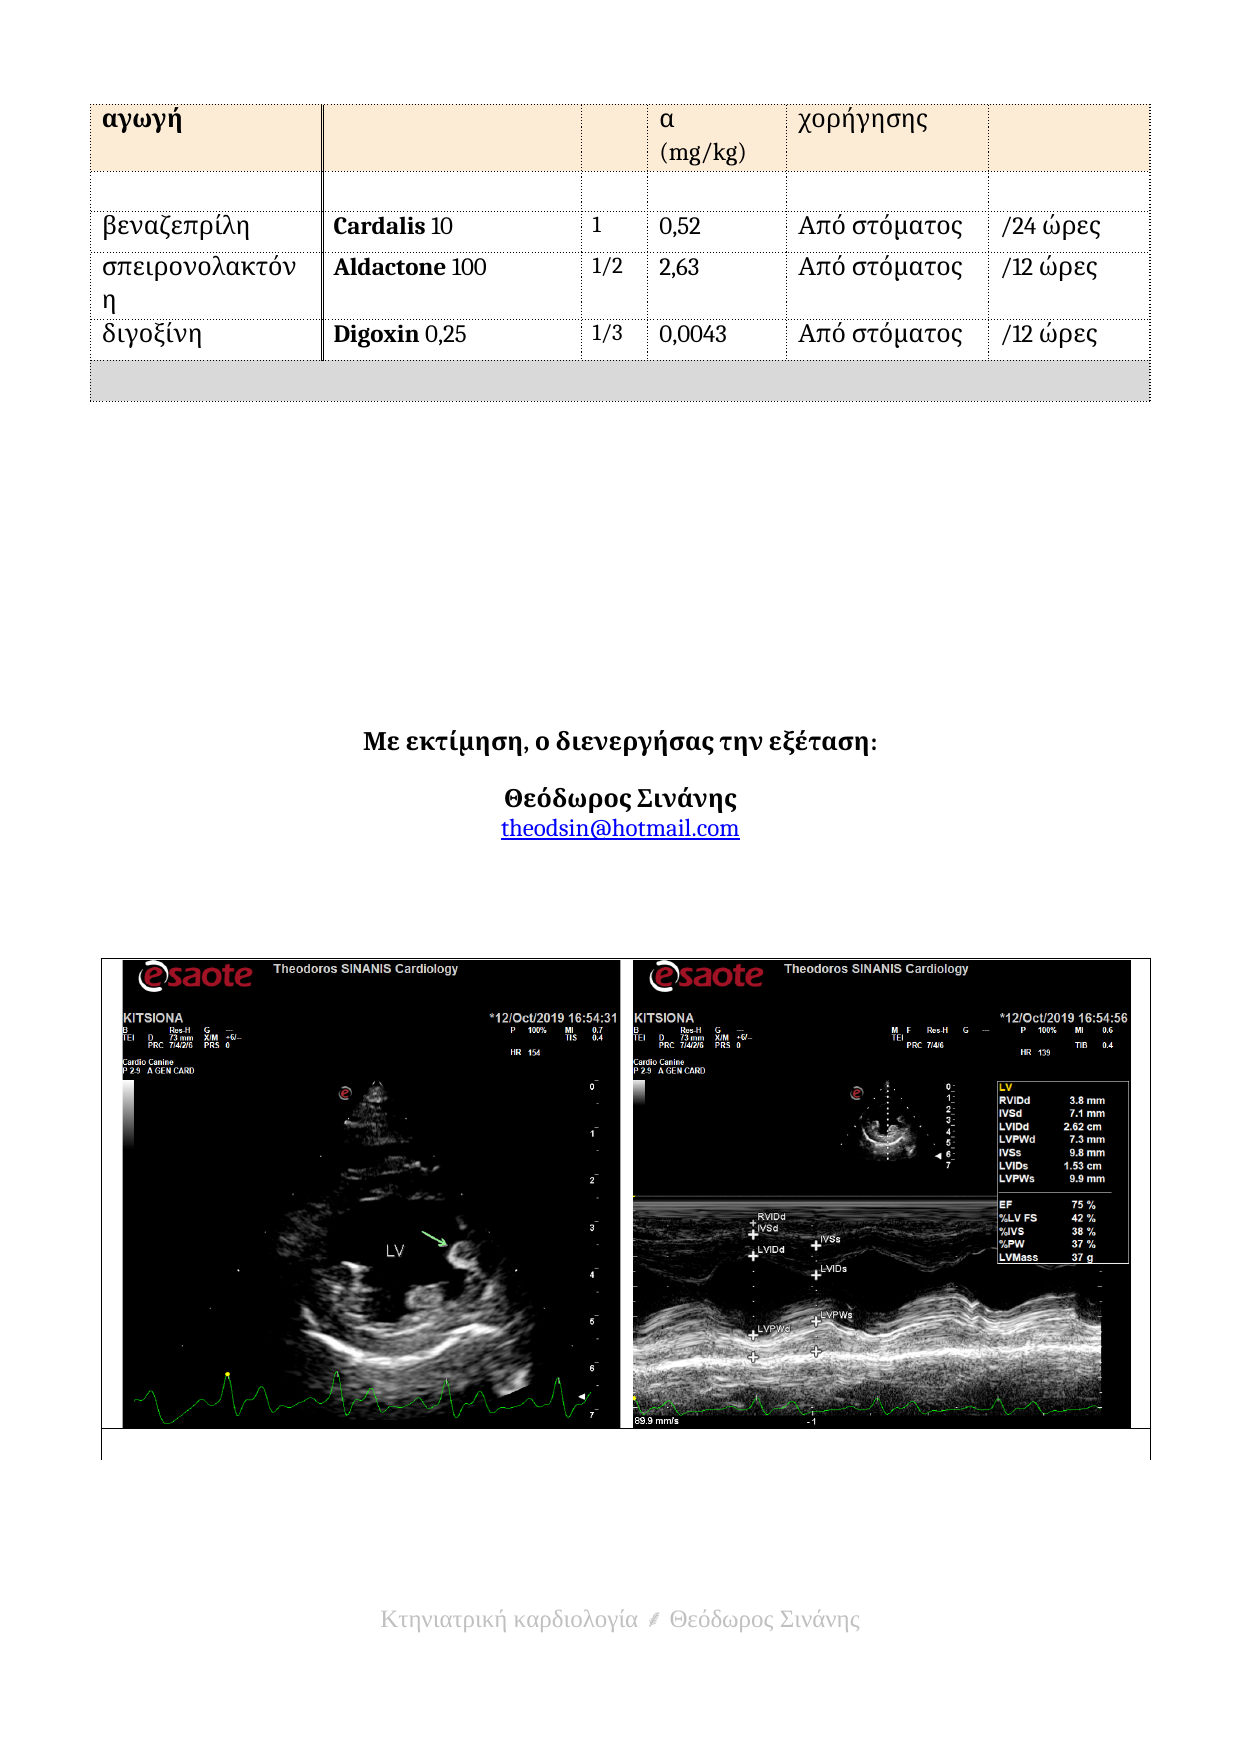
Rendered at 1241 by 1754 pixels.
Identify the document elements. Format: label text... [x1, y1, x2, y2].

table_cell [648, 171, 787, 211]
table_cell /24 ώρες [989, 211, 1150, 252]
table_cell 1 [581, 211, 648, 252]
table_cell Cardalis 10 [324, 211, 581, 252]
table_cell /12 ώρες [989, 252, 1150, 319]
table_cell διγοξίνη [90, 319, 321, 360]
table_header Δοσολογία (mg/kg) [648, 104, 787, 171]
table_cell [90, 360, 1150, 401]
table_cell Digoxin 0,25 [324, 319, 581, 360]
table_cell Από στόματος [787, 319, 989, 360]
text Με εκτίμηση, ο διενεργήσας την εξέταση: [148, 727, 1092, 756]
table_cell 2,63 [648, 252, 787, 319]
table_cell /12 ώρες [989, 319, 1150, 360]
table_cell 0,52 [648, 211, 787, 252]
table_cell [581, 171, 648, 211]
table_header συχνότητα [989, 104, 1150, 171]
table_cell [324, 171, 581, 211]
table_cell 1/2 [581, 252, 648, 319]
picture [122, 960, 621, 1428]
table_cell 0,0043 [648, 319, 787, 360]
text theodsin@hotmail.com [148, 814, 1092, 842]
table_cell Από στόματος [787, 252, 989, 319]
table_cell [989, 171, 1150, 211]
table_header οδός χορήγησης [787, 104, 989, 171]
table_header tab [581, 104, 648, 171]
text Θεόδωρος Σινάνης [148, 785, 1092, 814]
table_cell βεναζεπρίλη [90, 211, 321, 252]
table_cell Από στόματος [787, 211, 989, 252]
table_cell [90, 171, 321, 211]
table_header εμπορική ονομασία [324, 104, 581, 171]
table_cell Aldactone 100 [324, 252, 581, 319]
table_header Φαρμακευτική αγωγή [90, 104, 321, 171]
picture [633, 960, 1131, 1428]
table_cell σπειρονολακτόνη [90, 252, 321, 319]
table_cell [787, 171, 989, 211]
table_cell 1/3 [581, 319, 648, 360]
